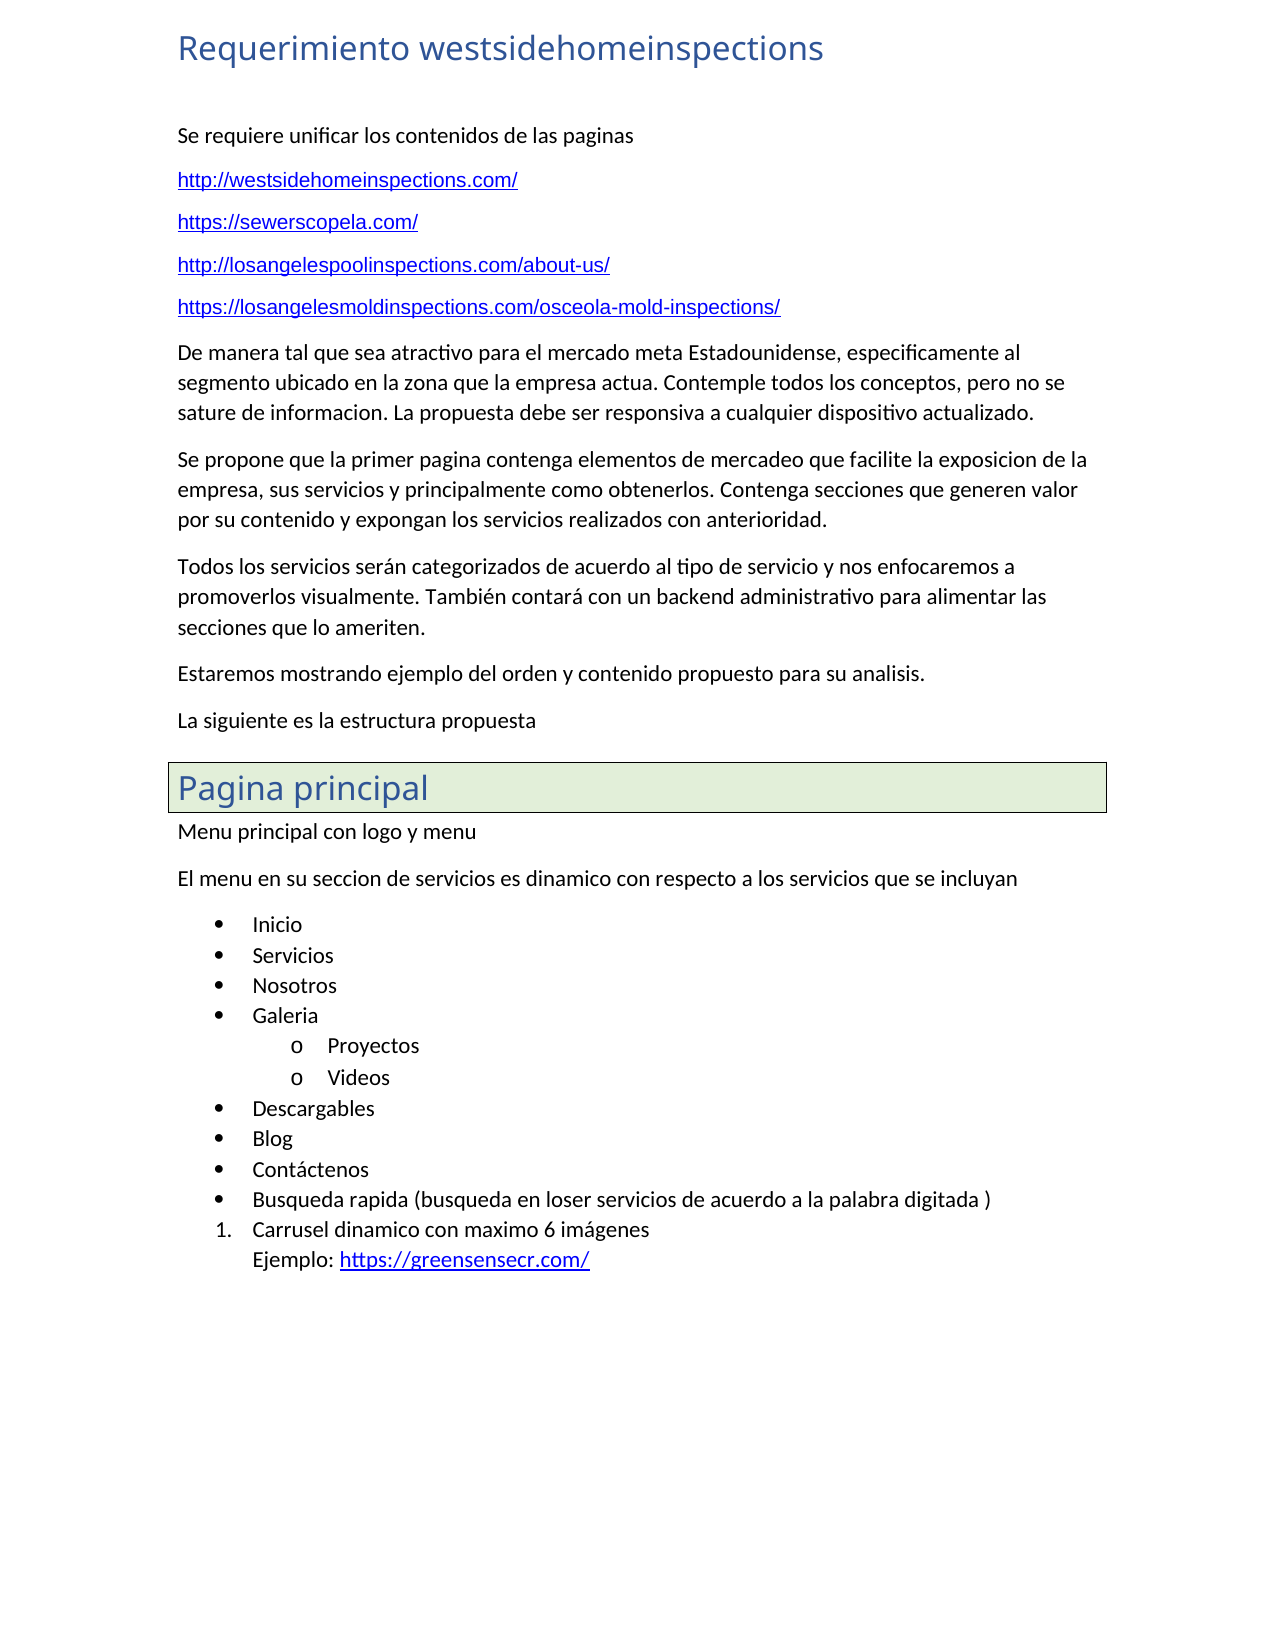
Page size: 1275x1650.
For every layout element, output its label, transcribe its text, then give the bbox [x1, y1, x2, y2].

list Proyectos [290, 1031, 1098, 1061]
subtitle Pagina principal [169, 763, 1106, 812]
text https://losangelesmoldinspections.com/osceola-mold-inspections/ [177, 295, 1098, 319]
list Galeria [215, 1001, 1098, 1029]
text El menu en su seccion de servicios es dinamico con respecto a los servicios que se incluyan [177, 864, 1098, 892]
list Blog [215, 1124, 1098, 1153]
text http://losangelespoolinspections.com/about-us/ [177, 253, 1098, 277]
list Ejemplo: https://greensensecr.com/ [252, 1245, 1098, 1273]
list Videos [290, 1063, 1098, 1092]
list Contáctenos [215, 1155, 1098, 1183]
text La siguiente es la estructura propuesta [177, 706, 1098, 734]
text Se requiere unificar los contenidos de las paginas [177, 121, 1098, 149]
list Carrusel dinamico con maximo 6 imágenes [215, 1215, 1098, 1243]
list Descargables [215, 1094, 1098, 1122]
text https://sewerscopela.com/ [177, 210, 1098, 234]
text De manera tal que sea atractivo para el mercado meta Estadounidense, especificamente al segmento ubicado en la zona que la empresa actua. Contemple todos los conceptos, pero no se sature de informacion. La propuesta debe ser responsiva a cualquier dispositivo actualizado. [177, 338, 1098, 426]
text Todos los servicios serán categorizados de acuerdo al tipo de servicio y nos enfocaremos a promoverlos visualmente. También contará con un backend administrativo para alimentar las secciones que lo ameriten. [177, 552, 1098, 641]
list Nosotros [215, 971, 1098, 999]
list Servicios [215, 941, 1098, 969]
list Busqueda rapida (busqueda en loser servicios de acuerdo a la palabra digitada ) [215, 1185, 1098, 1213]
list Inicio [215, 911, 1098, 939]
text http://westsidehomeinspections.com/ [177, 168, 1098, 192]
text Se propone que la primer pagina contenga elementos de mercadeo que facilite la exposicion de la empresa, sus servicios y principalmente como obtenerlos. Contenga secciones que generen valor por su contenido y expongan los servicios realizados con anterioridad. [177, 445, 1098, 533]
text Menu principal con logo y menu [177, 817, 1098, 845]
text Estaremos mostrando ejemplo del orden y contenido propuesto para su analisis. [177, 659, 1098, 688]
subtitle Requerimiento westsidehomeinspections [177, 25, 1098, 70]
